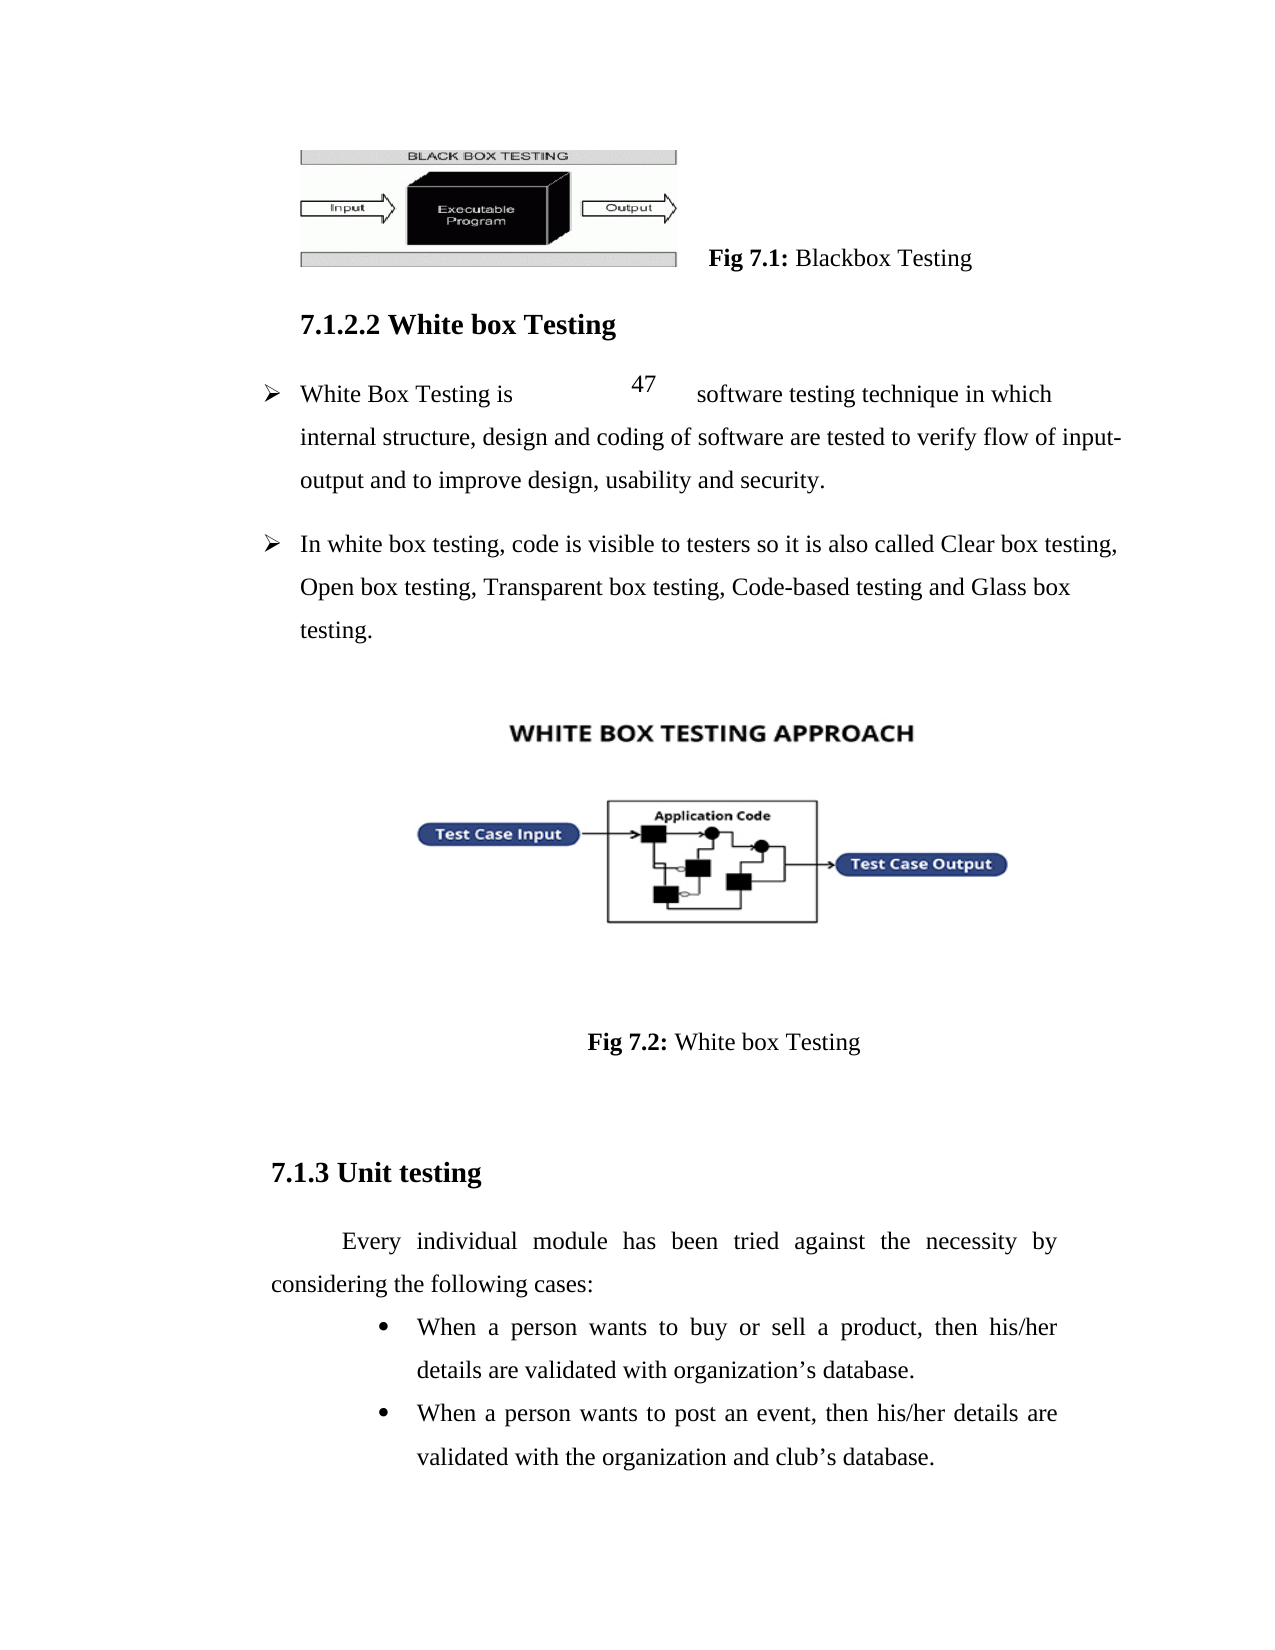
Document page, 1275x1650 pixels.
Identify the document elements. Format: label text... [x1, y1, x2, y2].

subtitle Unit testing [271, 1155, 1125, 1189]
subtitle Fig 7.2: White box Testing [300, 1027, 1125, 1056]
list When a person wants to post an event, then his/her details are validated with the organization and club’s database. [379, 1398, 1058, 1470]
subtitle White Box Testing is software testing technique in which internal structure, design and coding of software are tested to verify flow of input-output and to improve design, usability and security. [262, 379, 1125, 494]
list When a person wants to buy or sell a product, then his/her details are validated with organization’s database. [379, 1312, 1058, 1384]
subtitle 7.1.2.2 White box Testing [300, 307, 1125, 341]
subtitle Fig 7.1: Blackbox Testing [300, 150, 1125, 272]
text Every individual module has been tried against the necessity by considering the following cases: [271, 1226, 1058, 1298]
subtitle In white box testing, code is visible to testers so it is also called Clear box testing, Open box testing, Transparent box testing, Code-based testing and Glass box testing. [262, 529, 1125, 644]
